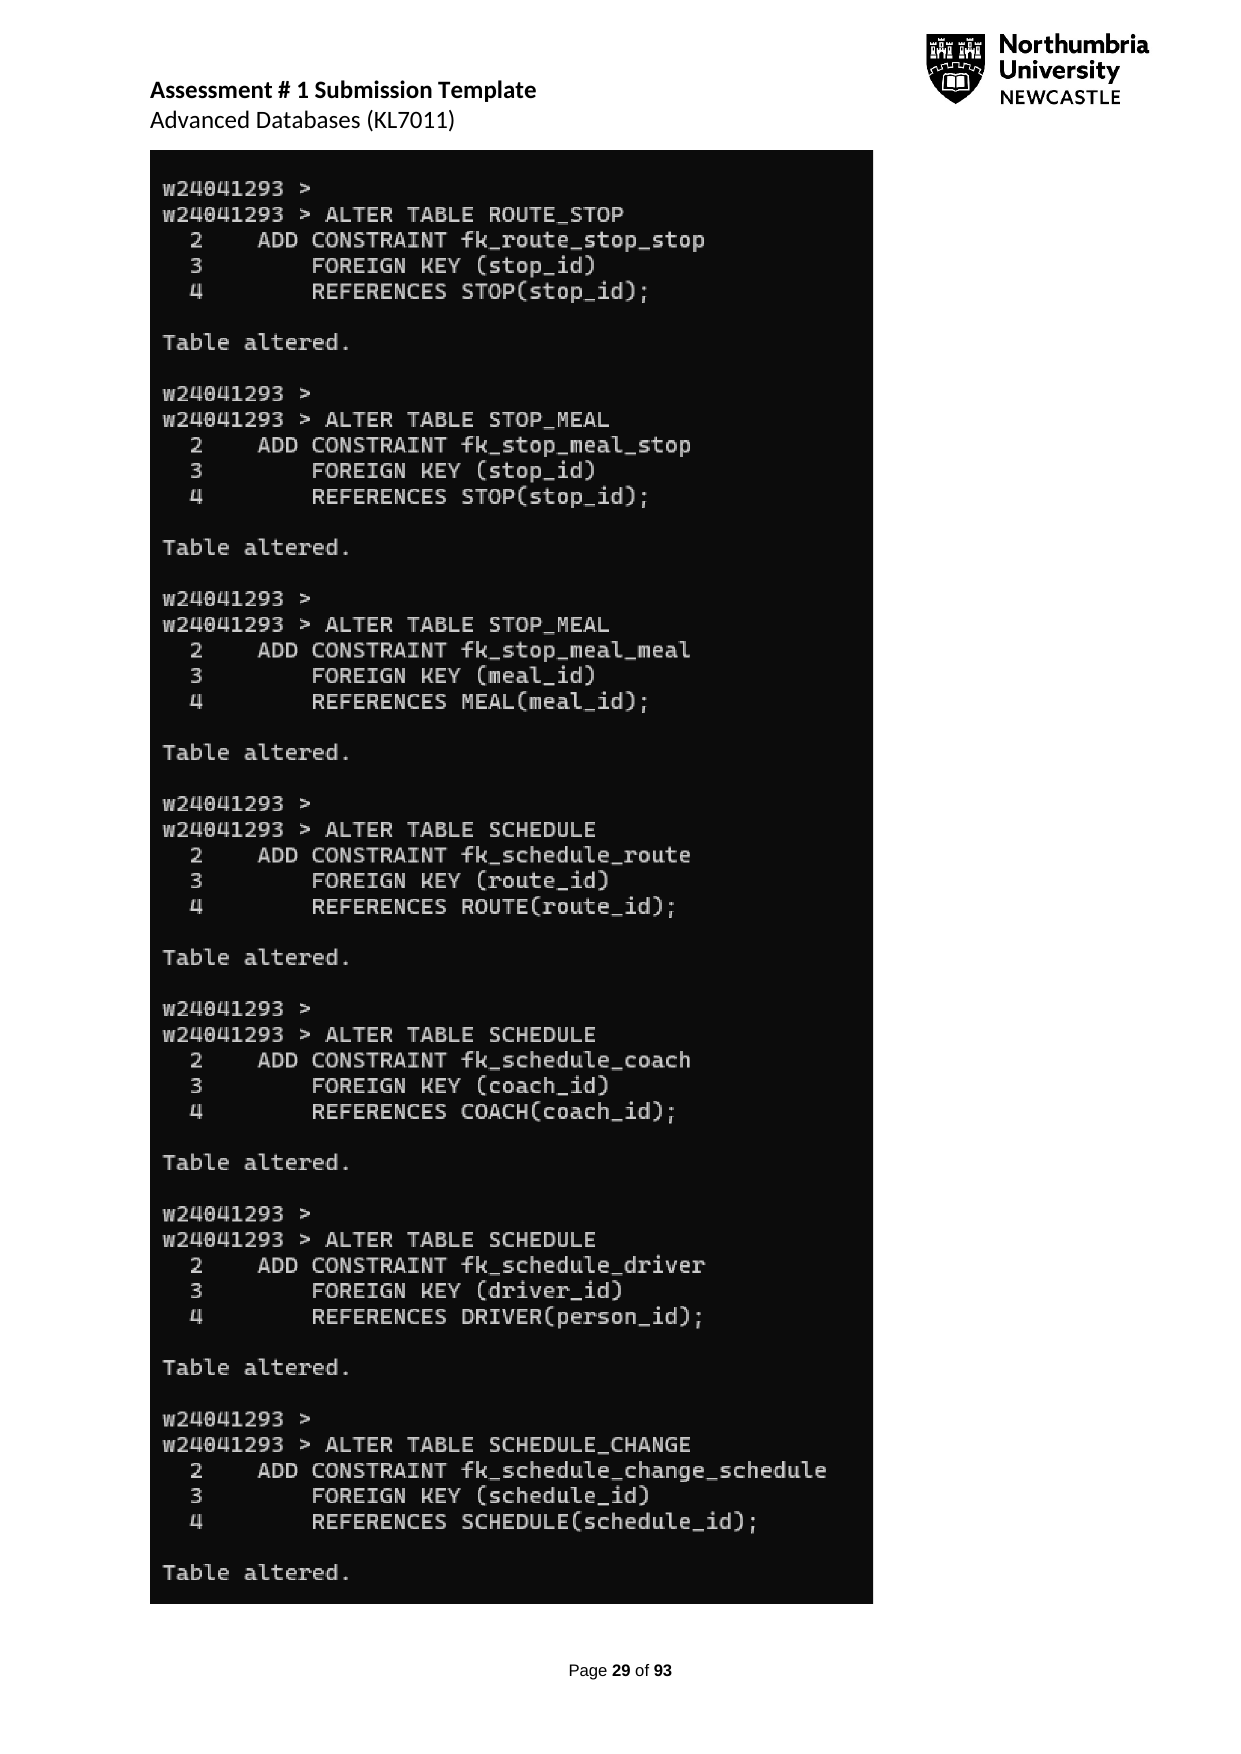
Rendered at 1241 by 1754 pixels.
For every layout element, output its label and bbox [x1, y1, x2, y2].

picture [150, 150, 874, 1604]
picture [898, 6, 1178, 133]
